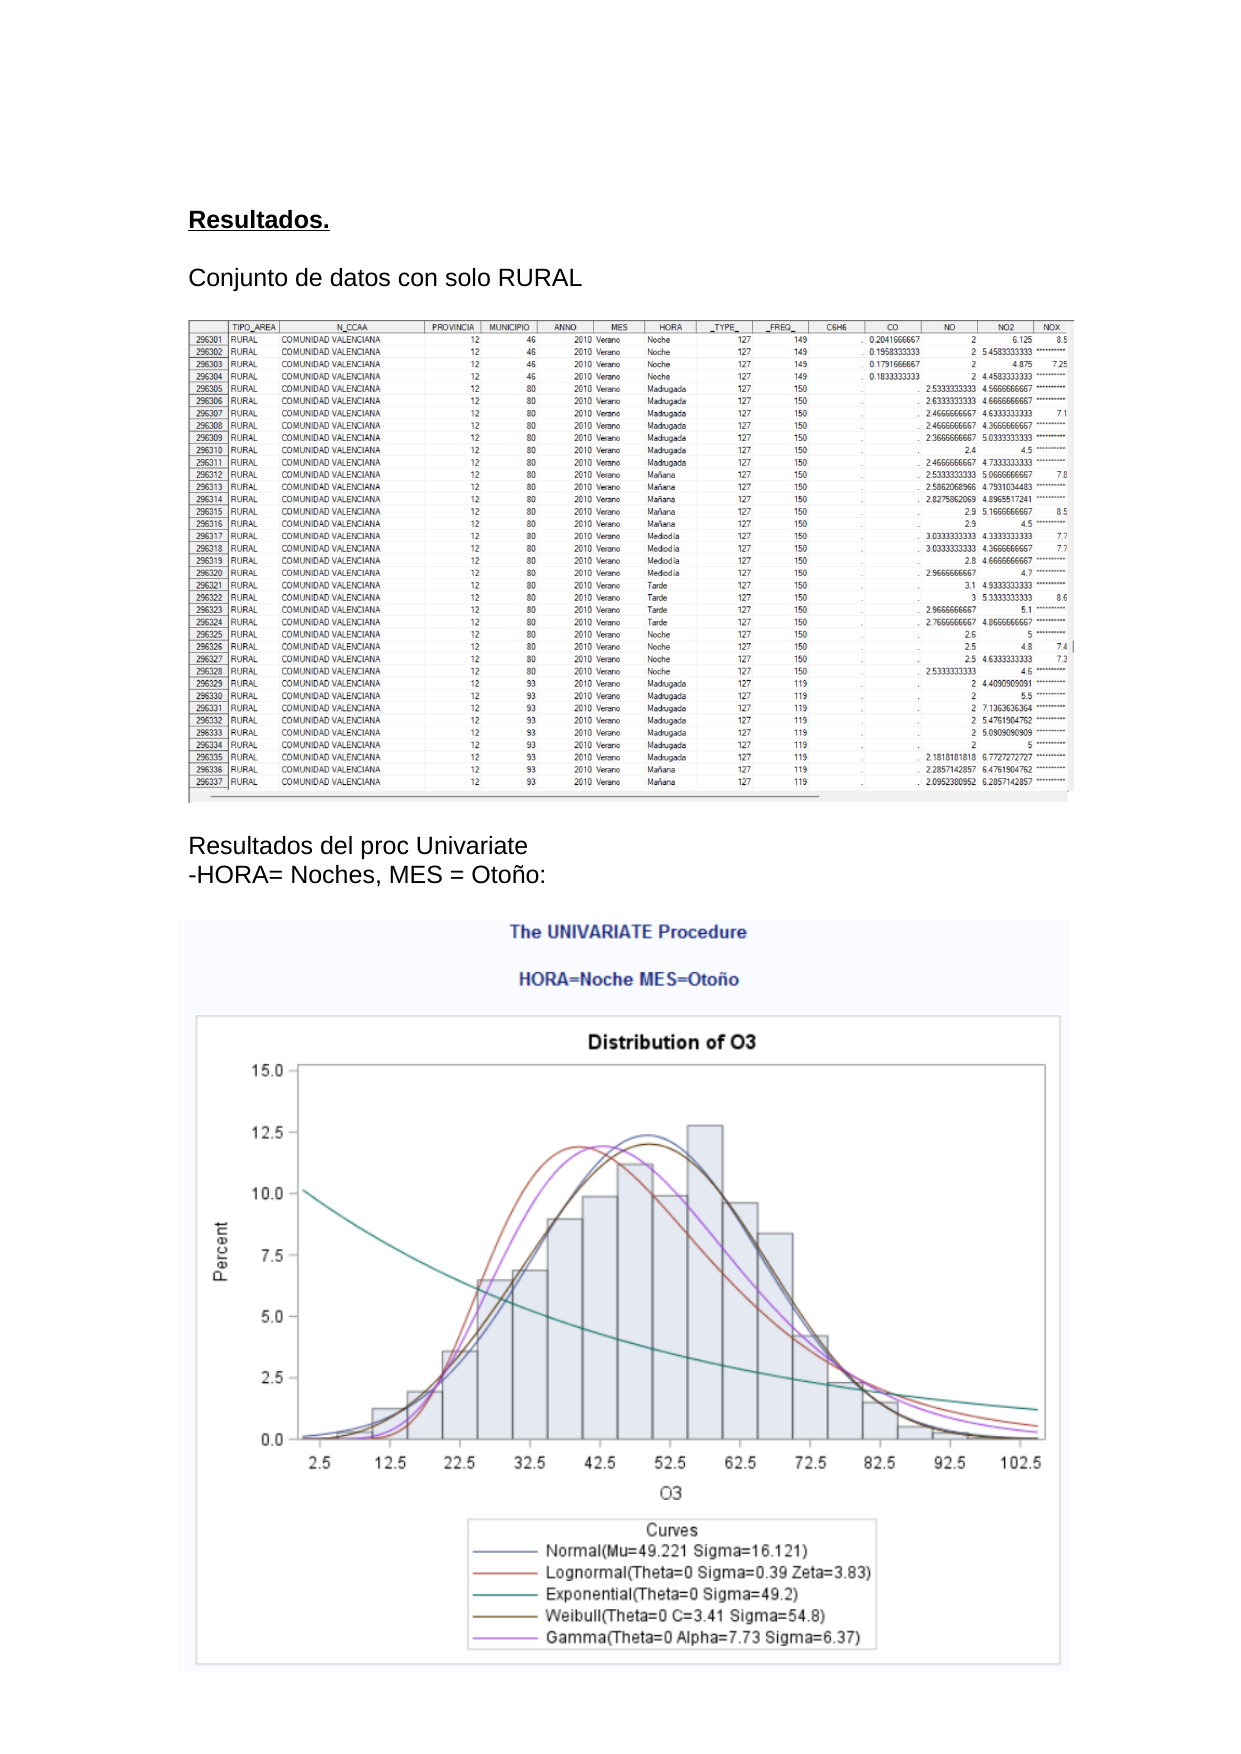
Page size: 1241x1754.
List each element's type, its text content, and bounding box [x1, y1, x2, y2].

text Resultados. [188, 205, 1063, 234]
text Resultados del proc Univariate [188, 831, 1063, 860]
picture [188, 320, 1075, 803]
picture [177, 920, 1070, 1673]
text Conjunto de datos con solo RURAL [188, 263, 1063, 291]
text -HORA= Noches, MES = Otoño: [188, 860, 1063, 889]
